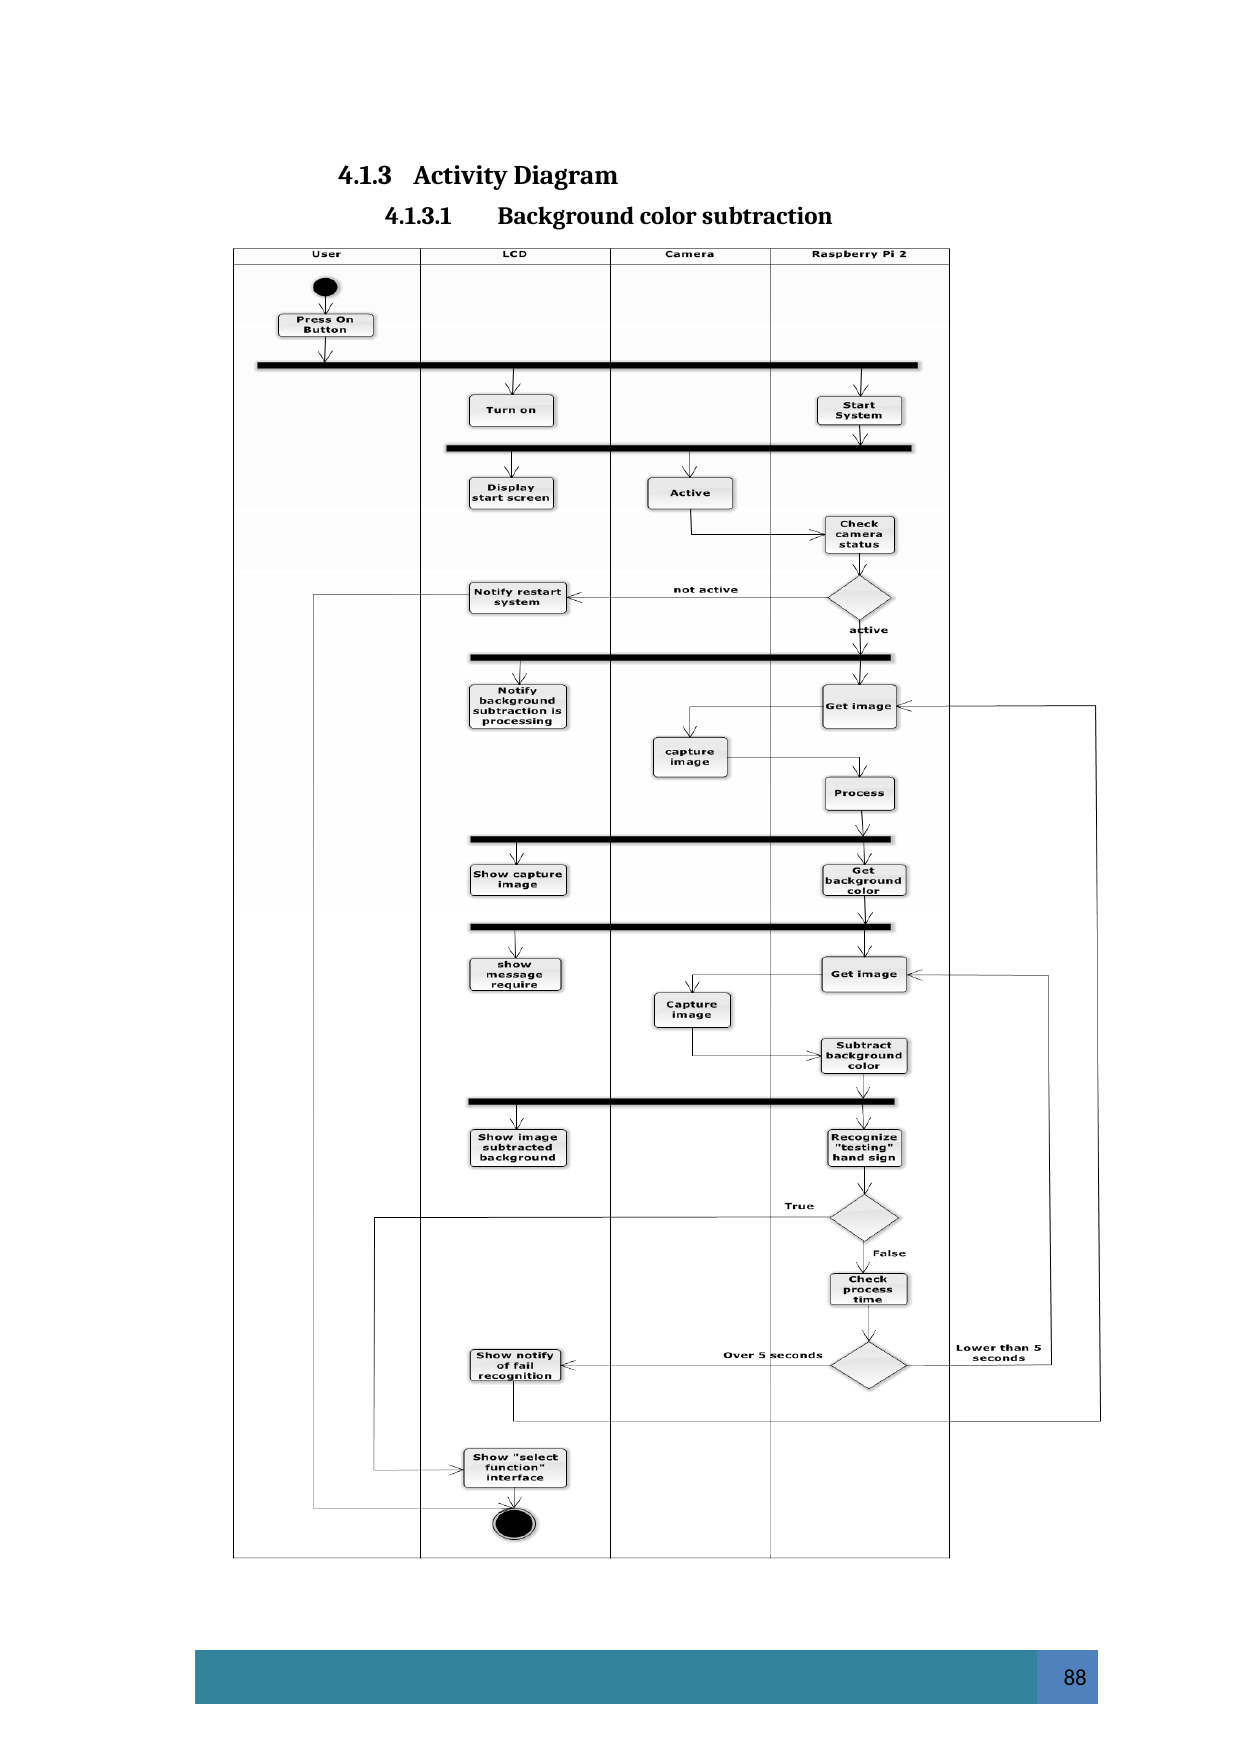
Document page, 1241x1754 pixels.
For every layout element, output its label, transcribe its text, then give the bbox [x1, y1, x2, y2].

subtitle Background color subtraction [385, 202, 1122, 231]
picture [215, 243, 1114, 1564]
subtitle Activity Diagram [338, 160, 1122, 191]
